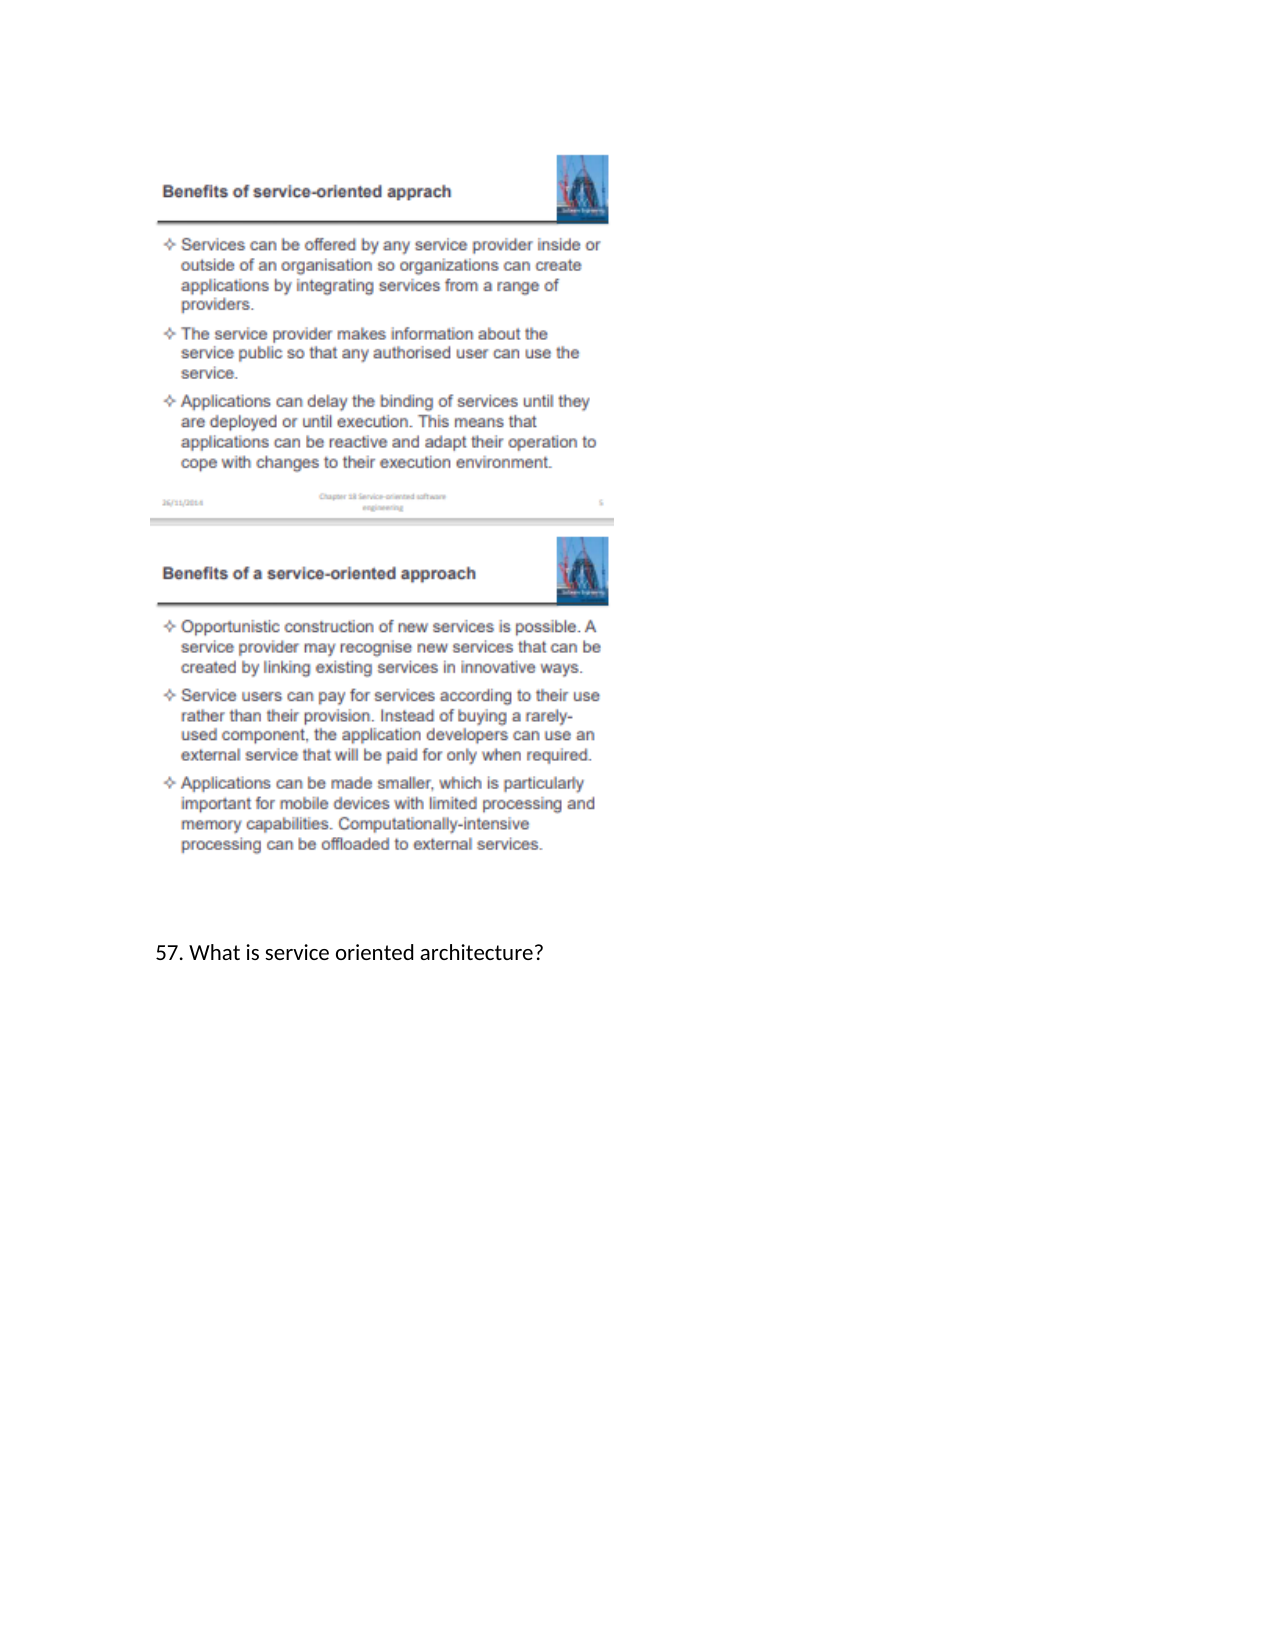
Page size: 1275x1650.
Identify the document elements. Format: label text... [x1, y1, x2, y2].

picture [150, 150, 614, 872]
text 57. What is service oriented architecture? [150, 938, 1125, 966]
